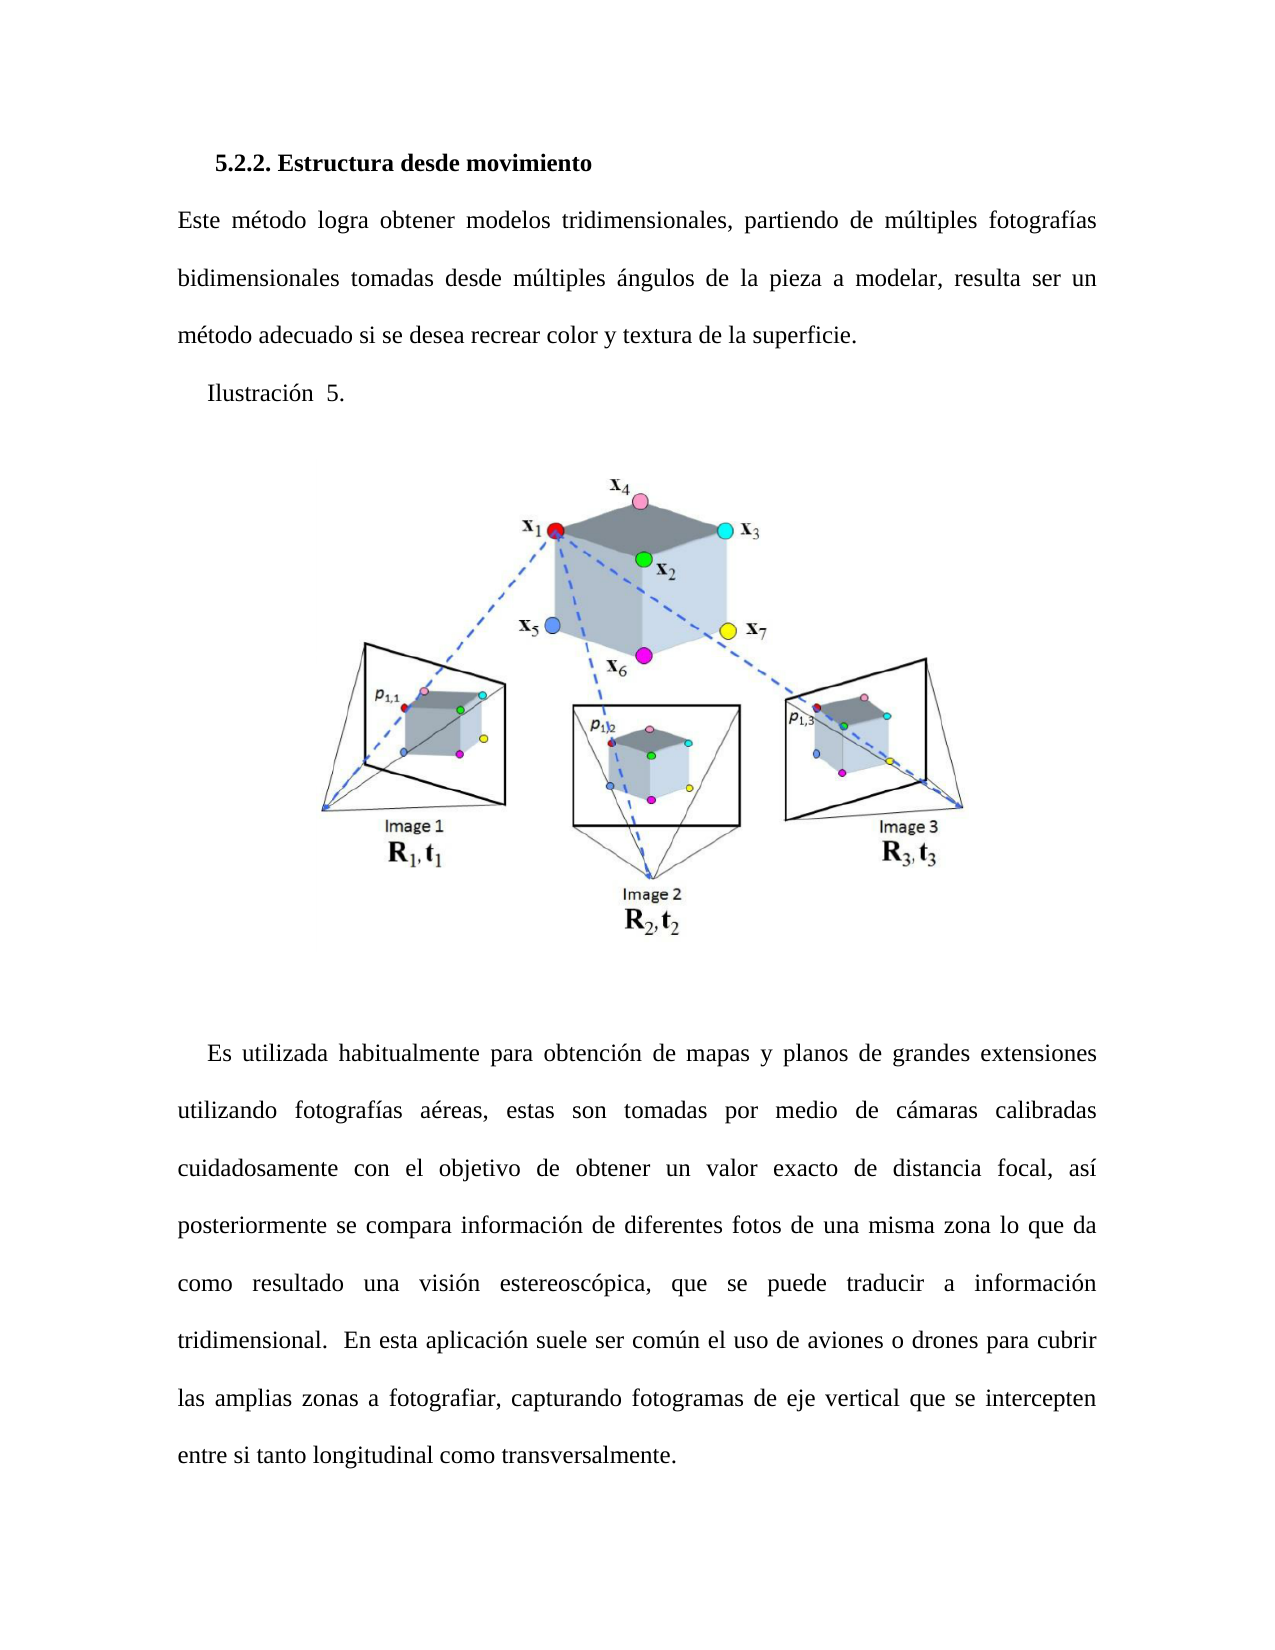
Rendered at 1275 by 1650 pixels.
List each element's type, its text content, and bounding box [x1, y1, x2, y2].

text Este método logra obtener modelos tridimensionales, partiendo de múltiples fotografías bidimensionales tomadas desde múltiples ángulos de la pieza a modelar, resulta ser un método adecuado si se desea recrear color y textura de la superficie. [177, 205, 1098, 349]
picture [291, 435, 984, 952]
text Es utilizada habitualmente para obtención de mapas y planos de grandes extensiones utilizando fotografías aéreas, estas son tomadas por medio de cámaras calibradas cuidadosamente con el objetivo de obtener un valor exacto de distancia focal, así posteriormente se compara información de diferentes fotos de una misma zona lo que da como resultado una visión estereoscópica, que se puede traducir a información tridimensional. En esta aplicación suele ser común el uso de aviones o drones para cubrir las amplias zonas a fotografiar, capturando fotogramas de eje vertical que se intercepten entre si tanto longitudinal como transversalmente. [177, 1038, 1098, 1469]
subtitle Estructura desde movimiento [215, 148, 1098, 176]
